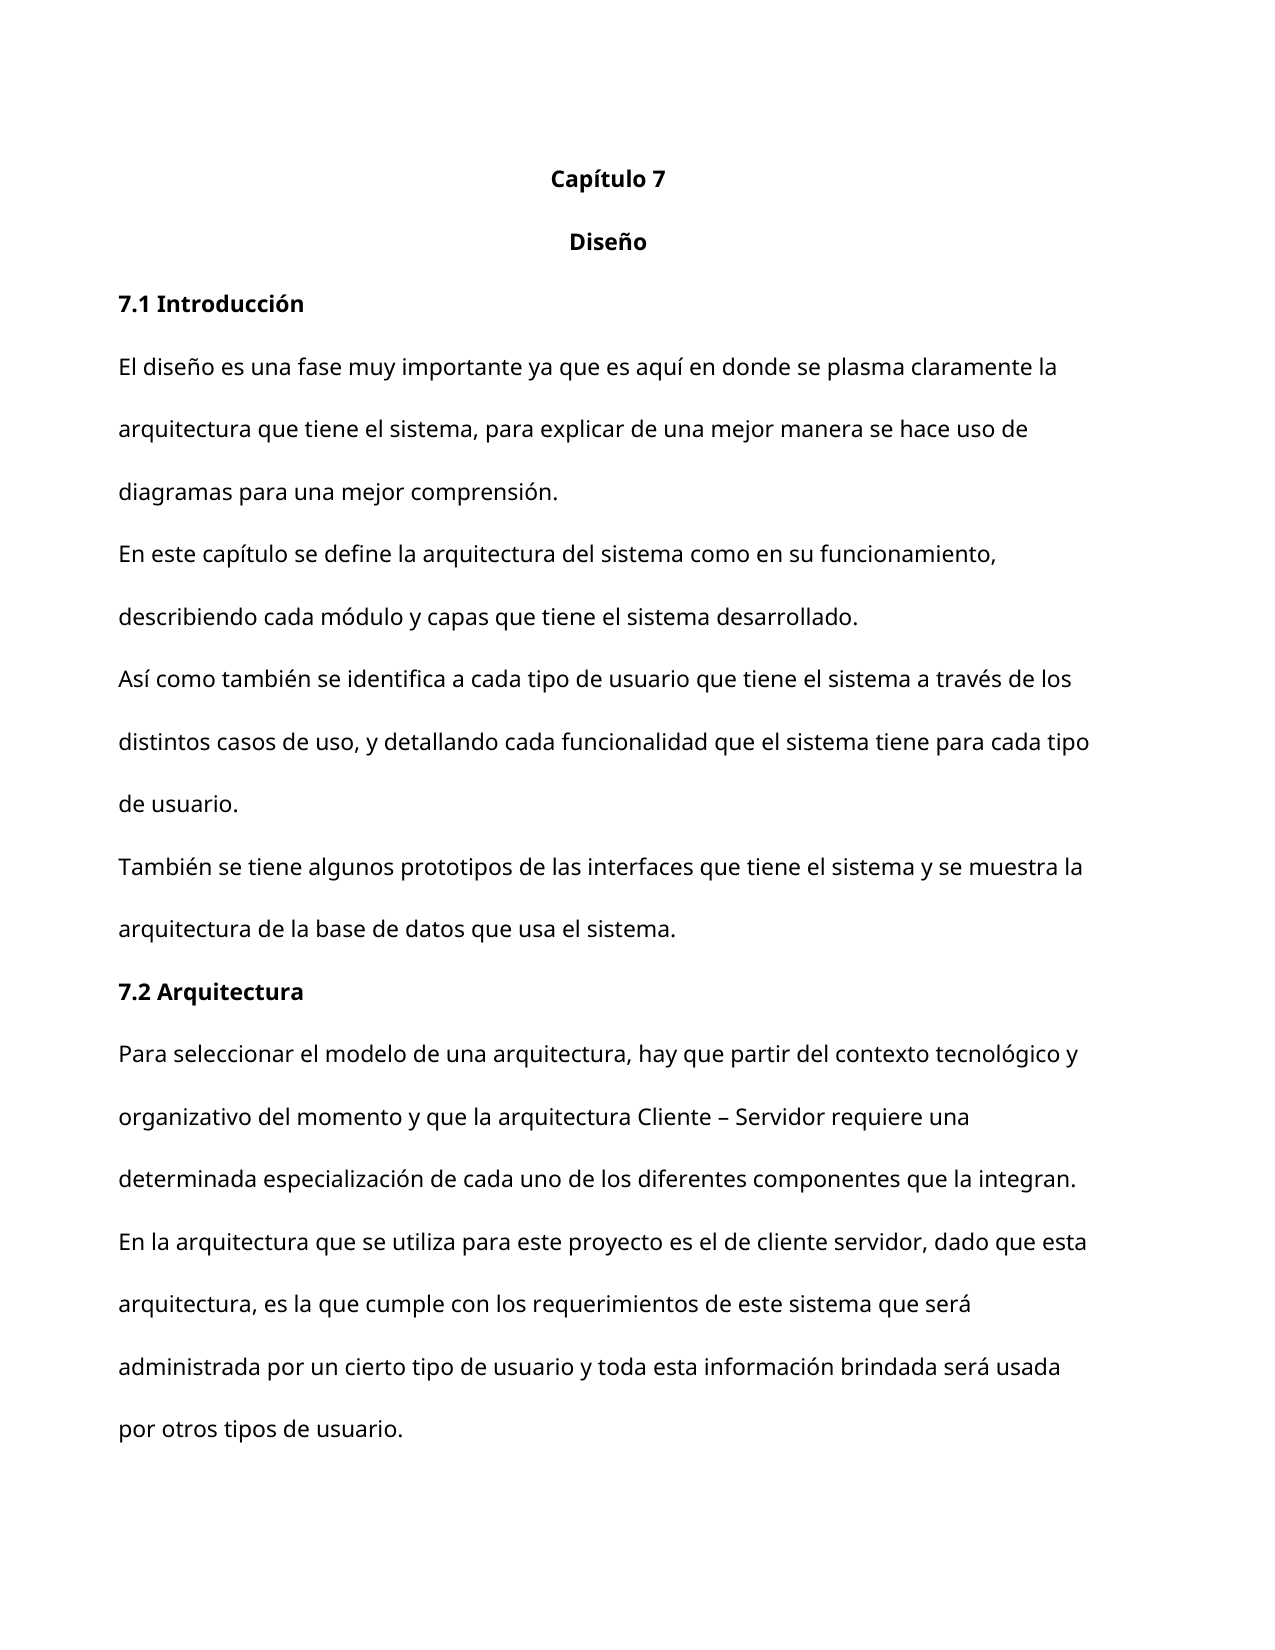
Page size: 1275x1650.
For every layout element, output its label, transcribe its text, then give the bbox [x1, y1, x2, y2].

subtitle 7.2 Arquitectura [118, 976, 1098, 1007]
text En este capítulo se define la arquitectura del sistema como en su funcionamiento, describiendo cada módulo y capas que tiene el sistema desarrollado. [118, 538, 1098, 632]
subtitle Diseño [118, 226, 1098, 257]
subtitle Capítulo 7 [118, 163, 1098, 194]
text Para seleccionar el modelo de una arquitectura, hay que partir del contexto tecnológico y organizativo del momento y que la arquitectura Cliente – Servidor requiere una determinada especialización de cada uno de los diferentes componentes que la integran. [118, 1038, 1098, 1194]
text El diseño es una fase muy importante ya que es aquí en donde se plasma claramente la arquitectura que tiene el sistema, para explicar de una mejor manera se hace uso de diagramas para una mejor comprensión. [118, 351, 1098, 507]
text Así como también se identifica a cada tipo de usuario que tiene el sistema a través de los distintos casos de uso, y detallando cada funcionalidad que el sistema tiene para cada tipo de usuario. [118, 663, 1098, 819]
text En la arquitectura que se utiliza para este proyecto es el de cliente servidor, dado que esta arquitectura, es la que cumple con los requerimientos de este sistema que será administrada por un cierto tipo de usuario y toda esta información brindada será usada por otros tipos de usuario. [118, 1226, 1098, 1444]
text También se tiene algunos prototipos de las interfaces que tiene el sistema y se muestra la arquitectura de la base de datos que usa el sistema. [118, 851, 1098, 944]
subtitle 7.1 Introducción [118, 288, 1098, 319]
